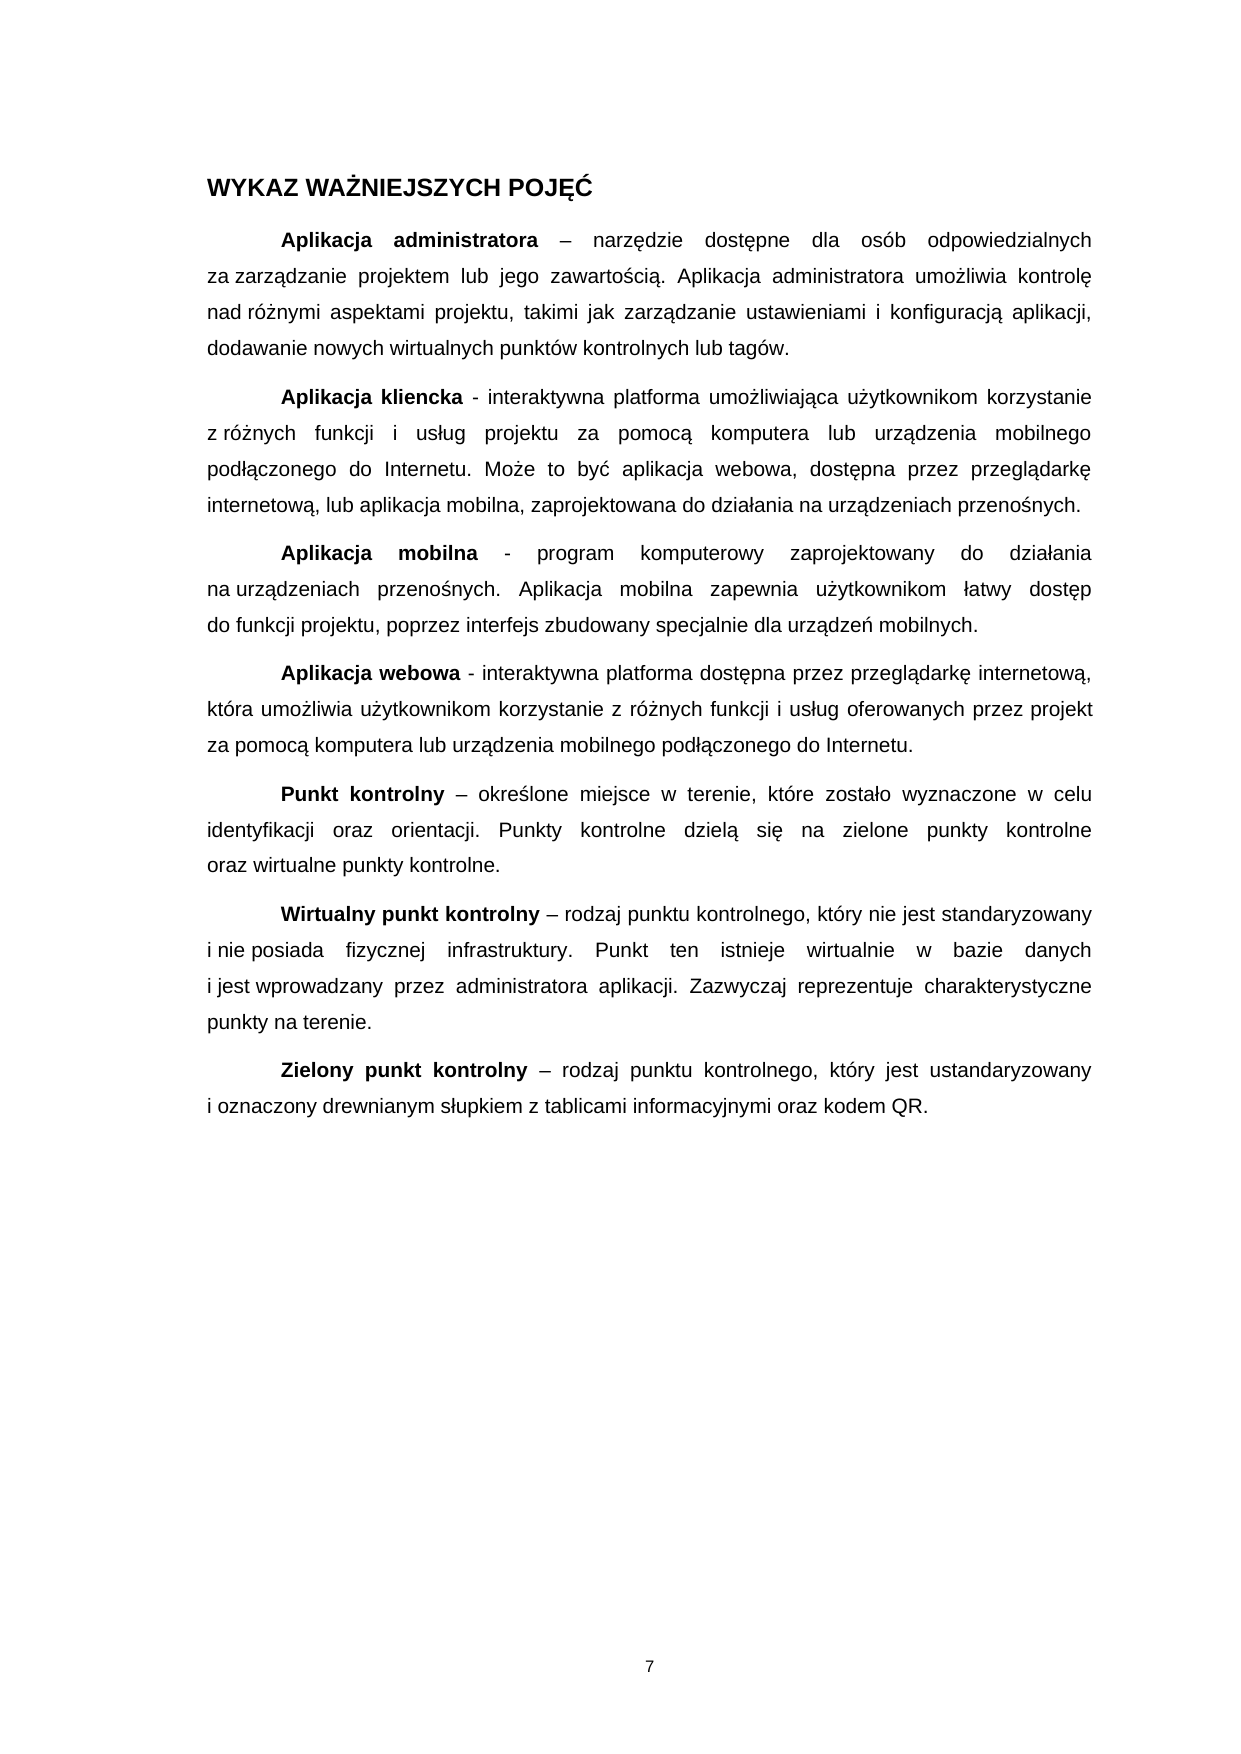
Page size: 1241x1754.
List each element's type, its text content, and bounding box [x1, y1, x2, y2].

text Punkt kontrolny – określone miejsce w terenie, które zostało wyznaczone w celu identyfikacji oraz orientacji. Punkty kontrolne dzielą się na zielone punkty kontrolne oraz wirtualne punkty kontrolne. [207, 781, 1092, 877]
text Zielony punkt kontrolny – rodzaj punktu kontrolnego, który jest ustandaryzowany i oznaczony drewnianym słupkiem z tablicami informacyjnymi oraz kodem QR. [207, 1058, 1092, 1118]
text Aplikacja administratora – narzędzie dostępne dla osób odpowiedzialnych za zarządzanie projektem lub jego zawartością. Aplikacja administratora umożliwia kontrolę nad różnymi aspektami projektu, takimi jak zarządzanie ustawieniami i konfiguracją aplikacji, dodawanie nowych wirtualnych punktów kontrolnych lub tagów. [207, 228, 1092, 360]
text Wirtualny punkt kontrolny – rodzaj punktu kontrolnego, który nie jest standaryzowany i nie posiada fizycznej infrastruktury. Punkt ten istnieje wirtualnie w bazie danych i jest wprowadzany przez administratora aplikacji. Zazwyczaj reprezentuje charakterystyczne punkty na terenie. [207, 902, 1092, 1033]
text Aplikacja webowa - interaktywna platforma dostępna przez przeglądarkę internetową, która umożliwia użytkownikom korzystanie z różnych funkcji i usług oferowanych przez projekt za pomocą komputera lub urządzenia mobilnego podłączonego do Internetu. [207, 661, 1092, 757]
subtitle WYKAZ WAŻNIEJSZYCH POJĘĆ [207, 173, 1092, 201]
text Aplikacja mobilna - program komputerowy zaprojektowany do działania na urządzeniach przenośnych. Aplikacja mobilna zapewnia użytkownikom łatwy dostęp do funkcji projektu, poprzez interfejs zbudowany specjalnie dla urządzeń mobilnych. [207, 541, 1092, 637]
text Aplikacja kliencka - interaktywna platforma umożliwiająca użytkownikom korzystanie z różnych funkcji i usług projektu za pomocą komputera lub urządzenia mobilnego podłączonego do Internetu. Może to być aplikacja webowa, dostępna przez przeglądarkę internetową, lub aplikacja mobilna, zaprojektowana do działania na urządzeniach przenośnych. [207, 384, 1092, 516]
